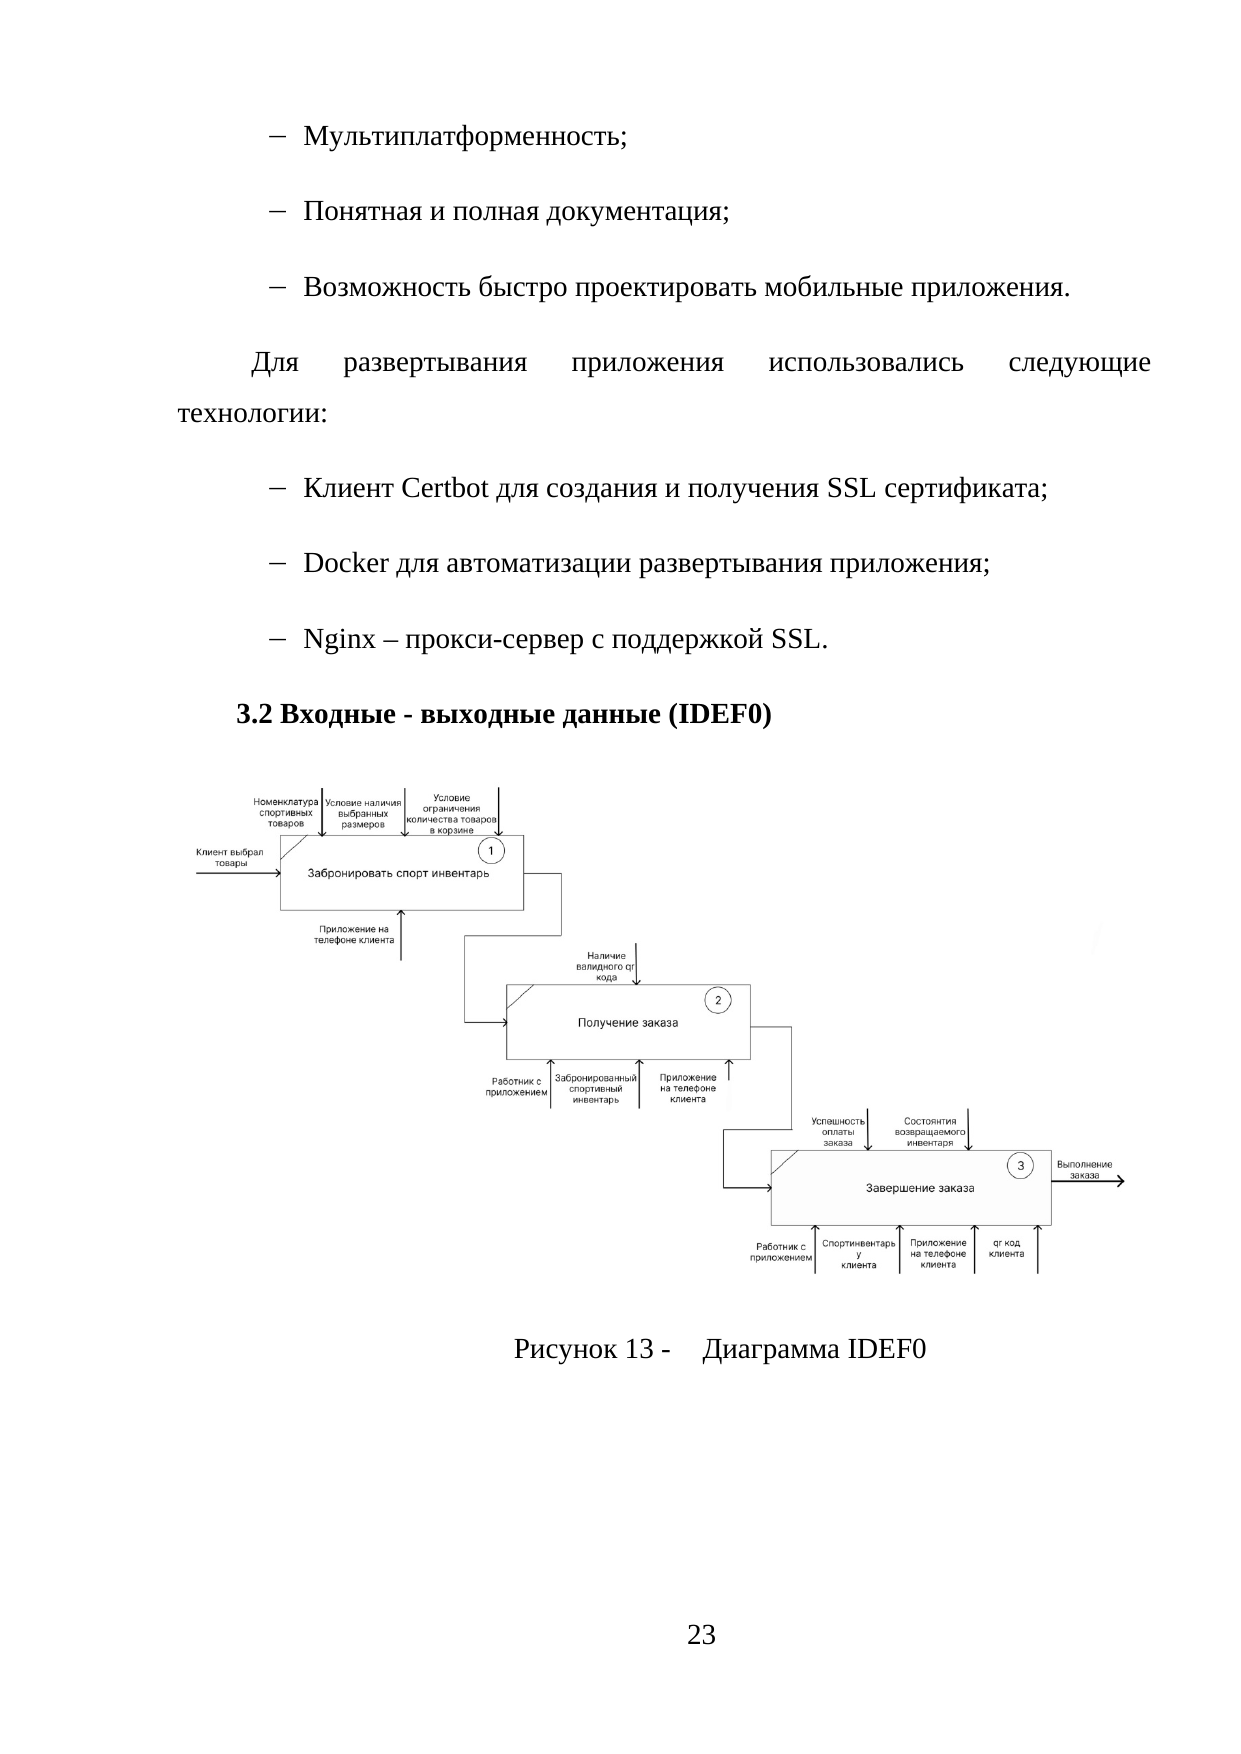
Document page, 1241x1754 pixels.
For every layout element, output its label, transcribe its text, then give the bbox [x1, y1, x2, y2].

picture [177, 771, 1152, 1303]
text Возможность быстро проектировать мобильные приложения. [266, 269, 1152, 303]
text Docker для автоматизации развертывания приложения; [266, 545, 1152, 579]
text Клиент Certbot для создания и получения SSL сертификата; [266, 470, 1152, 504]
list Входные - выходные данные (IDEF0) [236, 696, 1152, 730]
text Понятная и полная документация; [266, 193, 1152, 227]
text Диаграмма IDEF0 [288, 1331, 1152, 1364]
text Nginx – прокси-сервер с поддержкой SSL. [266, 621, 1152, 654]
text Для развертывания приложения использовались следующие технологии: [177, 344, 1152, 428]
text Мультиплатформенность; [266, 118, 1152, 152]
